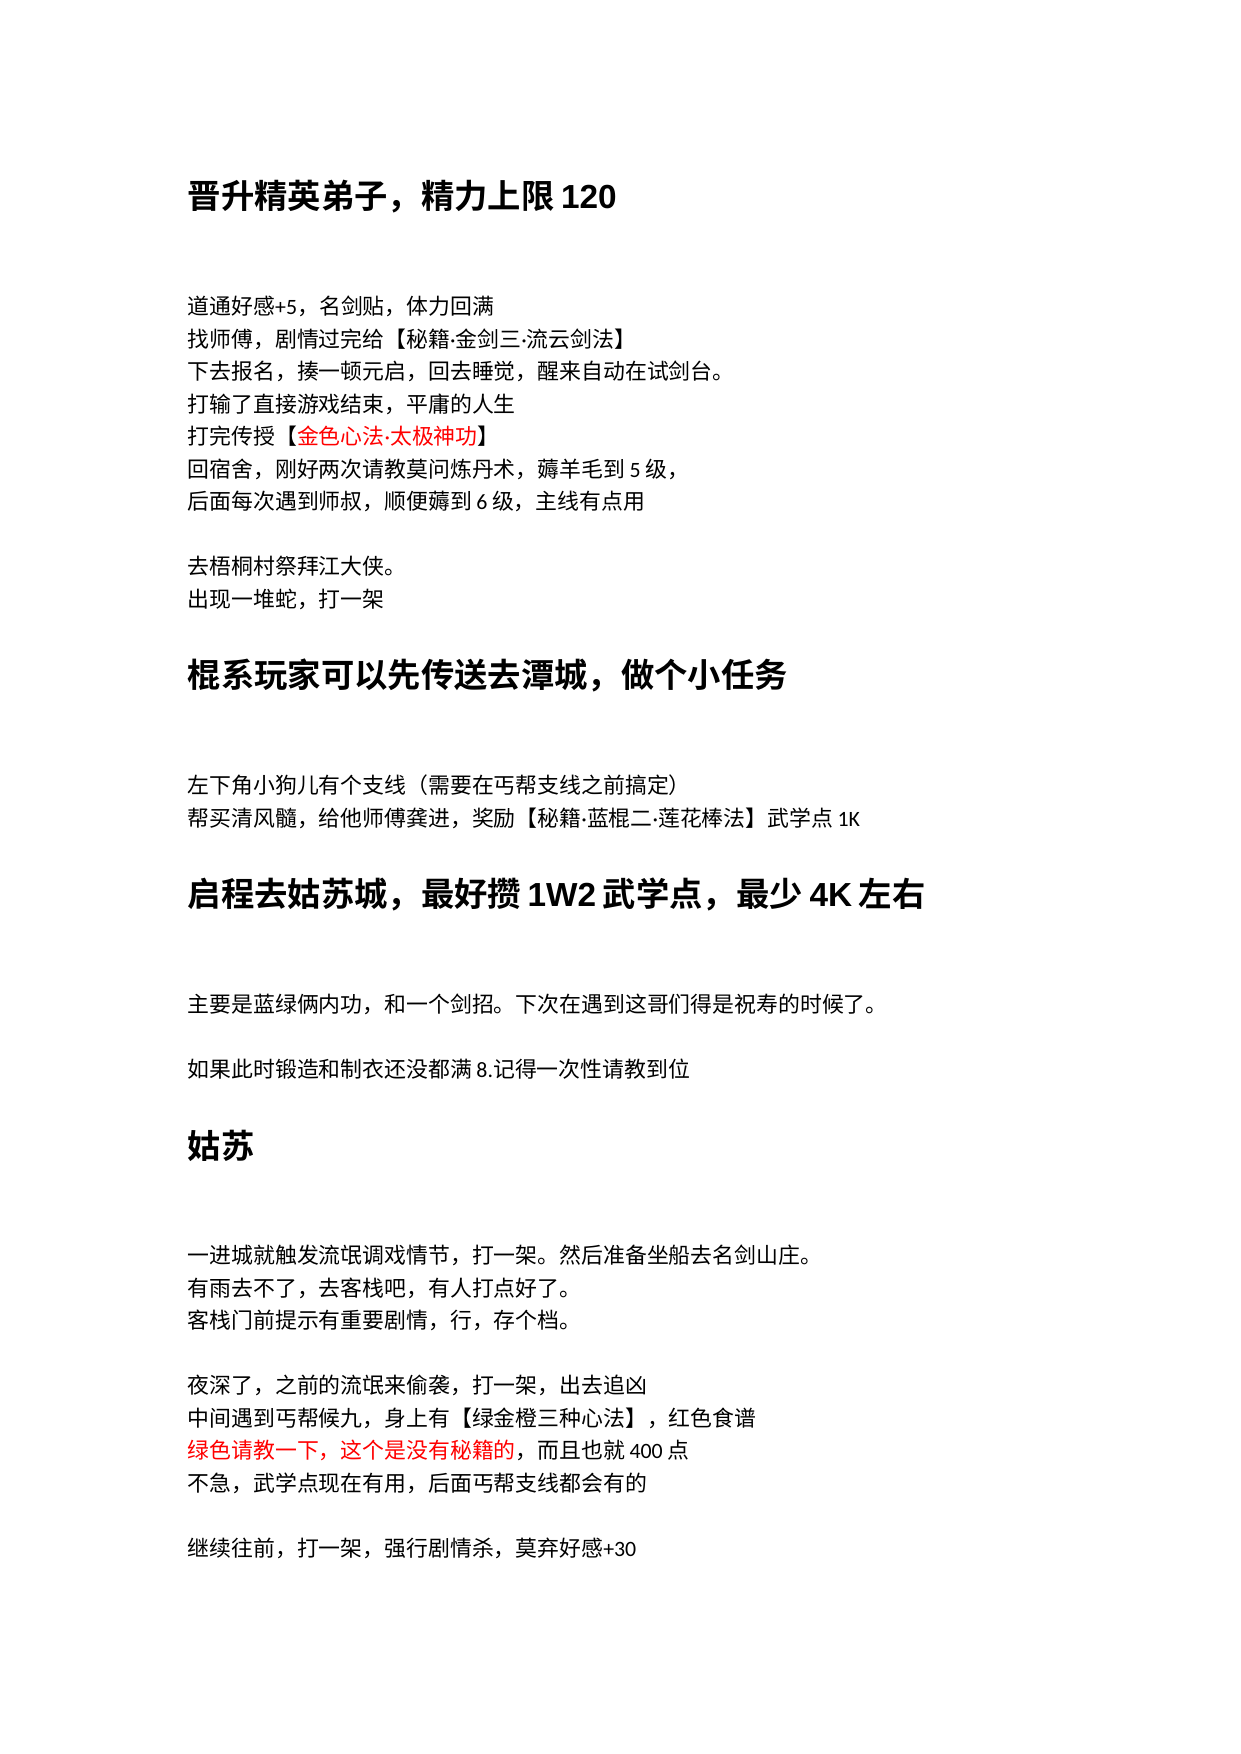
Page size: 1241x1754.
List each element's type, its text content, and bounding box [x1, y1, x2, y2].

subtitle 棍系玩家可以先传送去潭城，做个小任务 [187, 641, 1053, 706]
text 左下角小狗儿有个支线（需要在丐帮支线之前搞定） [187, 768, 1053, 800]
subtitle 晋升精英弟子，精力上限120 [187, 162, 1053, 227]
text 主要是蓝绿俩内功，和一个剑招。下次在遇到这哥们得是祝寿的时候了。 [187, 986, 1053, 1019]
text 后面每次遇到师叔，顺便薅到6级，主线有点用 [187, 484, 1053, 516]
text 去梧桐村祭拜江大侠。 [187, 549, 1053, 581]
subtitle 启程去姑苏城，最好攒1W2武学点，最少4K左右 [187, 860, 1053, 925]
text 绿色请教一下，这个是没有秘籍的，而且也就400点 [187, 1433, 1053, 1465]
text 出现一堆蛇，打一架 [187, 581, 1053, 614]
text 不急，武学点现在有用，后面丐帮支线都会有的 [187, 1465, 1053, 1498]
text 帮买清风髓，给他师傅龚进，奖励【秘籍·蓝棍二·莲花棒法】武学点1K [187, 800, 1053, 833]
text 如果此时锻造和制衣还没都满8.记得一次性请教到位 [187, 1051, 1053, 1084]
text 客栈门前提示有重要剧情，行，存个档。 [187, 1303, 1053, 1335]
text 一进城就触发流氓调戏情节，打一架。然后准备坐船去名剑山庄。 [187, 1238, 1053, 1270]
text 继续往前，打一架，强行剧情杀，莫弃好感+30 [187, 1530, 1053, 1563]
text 回宿舍，刚好两次请教莫问炼丹术，薅羊毛到5级， [187, 451, 1053, 484]
text 有雨去不了，去客栈吧，有人打点好了。 [187, 1270, 1053, 1303]
text 中间遇到丐帮候九，身上有【绿金橙三种心法】，红色食谱 [187, 1400, 1053, 1433]
subtitle 姑苏 [187, 1111, 1053, 1176]
text 夜深了，之前的流氓来偷袭，打一架，出去追凶 [187, 1368, 1053, 1400]
text 找师傅，剧情过完给【秘籍·金剑三·流云剑法】 [187, 321, 1053, 354]
text 打输了直接游戏结束，平庸的人生 [187, 386, 1053, 419]
text 下去报名，揍一顿元启，回去睡觉，醒来自动在试剑台。 [187, 354, 1053, 386]
text 道通好感+5，名剑贴，体力回满 [187, 289, 1053, 321]
text 打完传授【金色心法·太极神功】 [187, 419, 1053, 451]
